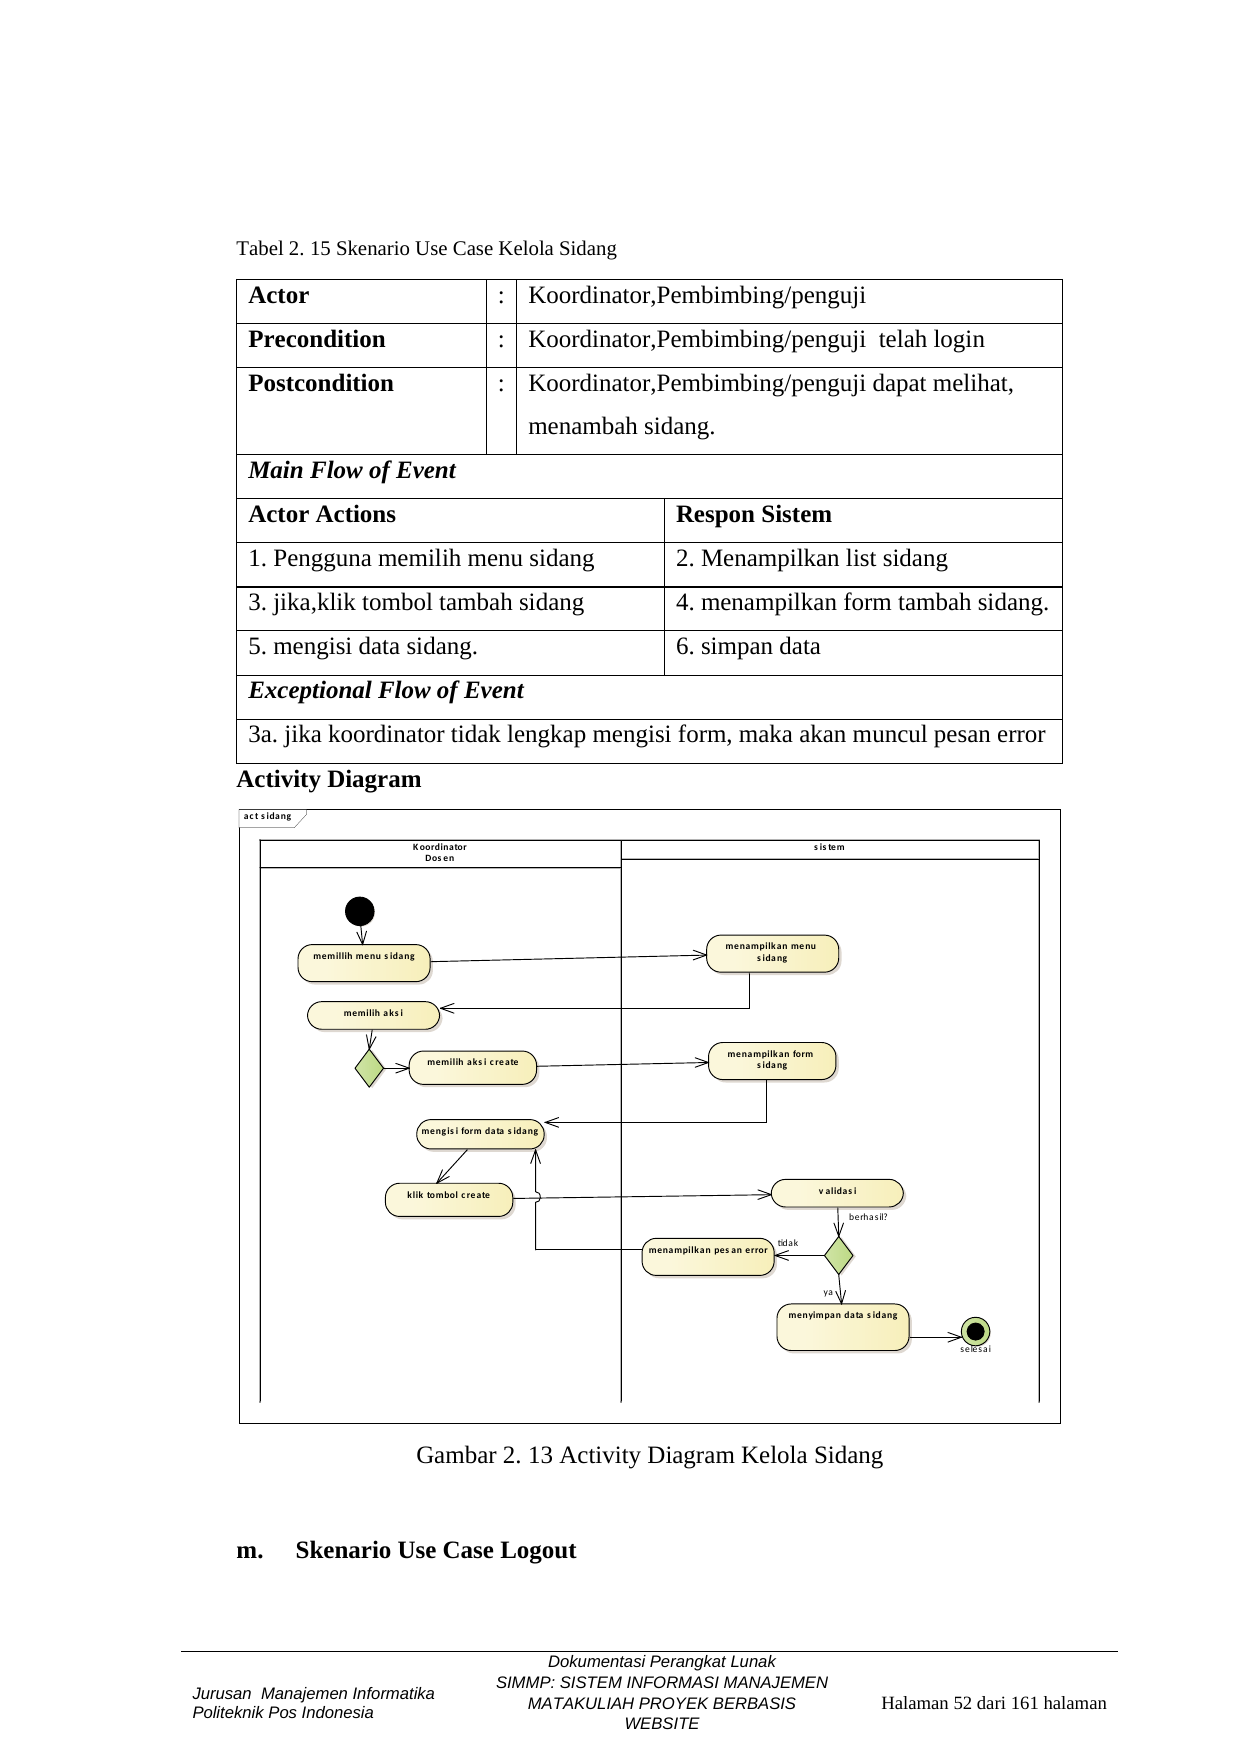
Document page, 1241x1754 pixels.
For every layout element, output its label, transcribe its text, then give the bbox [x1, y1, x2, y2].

table_cell 4. menampilkan form tambah sidang. [665, 588, 1062, 630]
table_header : [487, 280, 516, 323]
table_header Actor [237, 280, 486, 323]
table_cell 5. mengisi data sidang. [237, 631, 664, 674]
table_cell Actor Actions [237, 499, 664, 542]
table_cell Exceptional Flow of Event [237, 676, 1062, 718]
table_header Koordinator,Pembimbing/penguji [517, 280, 1062, 323]
text Activity Diagram [236, 764, 1063, 792]
list Skenario Use Case Logout [236, 1535, 1063, 1564]
table_cell 6. simpan data [665, 631, 1062, 674]
table_cell : [487, 368, 516, 454]
table_cell 1. Pengguna memilih menu sidang [237, 543, 664, 586]
table_cell Main Flow of Event [237, 455, 1062, 498]
table_cell Koordinator,Pembimbing/penguji telah login [517, 324, 1062, 367]
table_cell Respon Sistem [665, 499, 1062, 542]
table_cell Koordinator,Pembimbing/penguji dapat melihat, menambah sidang. [517, 368, 1062, 454]
table_cell 3a. jika koordinator tidak lengkap mengisi form, maka akan muncul pesan error [237, 720, 1062, 763]
table_cell 2. Menampilkan list sidang [665, 543, 1062, 586]
table_cell Precondition [237, 324, 486, 367]
table_cell : [487, 324, 516, 367]
text Tabel 2. 15 Skenario Use Case Kelola Sidang [236, 236, 1063, 260]
table_cell Postcondition [237, 368, 486, 454]
table_cell 3. jika,klik tombol tambah sidang [237, 588, 664, 630]
